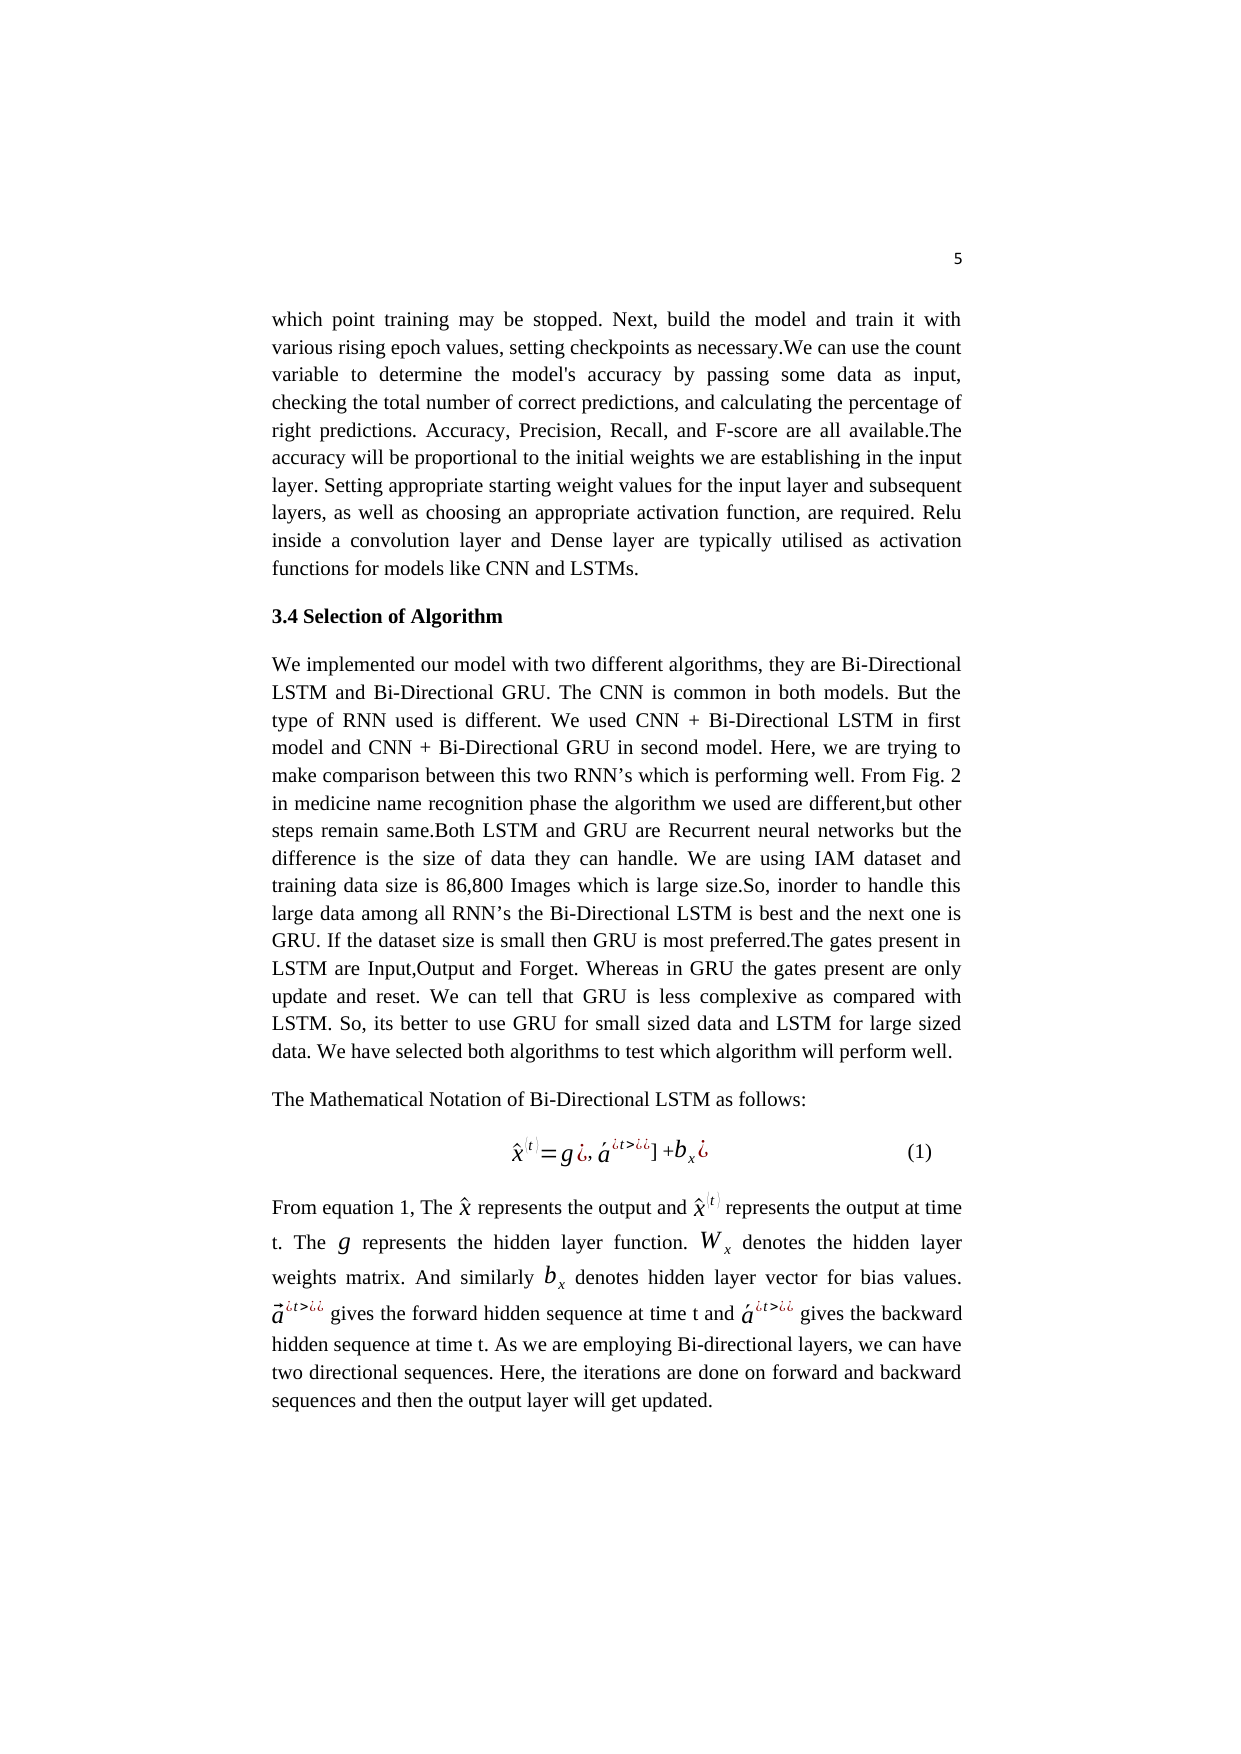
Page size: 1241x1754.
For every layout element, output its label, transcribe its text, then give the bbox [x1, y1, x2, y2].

text We implemented our model with two different algorithms, they are Bi-Directional LSTM and Bi-Directional GRU. The CNN is common in both models. But the type of RNN used is different. We used CNN + Bi-Directional LSTM in first model and CNN + Bi-Directional GRU in second model. Here, we are trying to make comparison between this two RNN’s which is performing well. From Fig. 2 in medicine name recognition phase the algorithm we used are different,but other steps remain same.Both LSTM and GRU are Recurrent neural networks but the difference is the size of data they can handle. We are using IAM dataset and training data size is 86,800 Images which is large size.So, inorder to handle this large data among all RNN’s the Bi-Directional LSTM is best and the next one is GRU. If the dataset size is small then GRU is most preferred.The gates present in LSTM are Input,Output and Forget. Whereas in GRU the gates present are only update and reset. We can tell that GRU is less complexive as compared with LSTM. So, its better to use GRU for small sized data and LSTM for large sized data. We have selected both algorithms to test which algorithm will perform well. [272, 652, 963, 1063]
text The Mathematical Notation of Bi-Directional LSTM as follows: [272, 1087, 963, 1111]
text 3.4 Selection of Algorithm [272, 604, 963, 628]
text From equation 1, The represents the output and represents the output at time t. The represents the hidden layer function. denotes the hidden layer weights matrix. And similarly denotes hidden layer vector for bias values. gives the forward hidden sequence at time t and gives the backward hidden sequence at time t. As we are employing Bi-directional layers, we can have two directional sequences. Here, the iterations are done on forward and backward sequences and then the output layer will get updated. [272, 1192, 963, 1412]
text , ] + (1) [272, 1136, 963, 1167]
